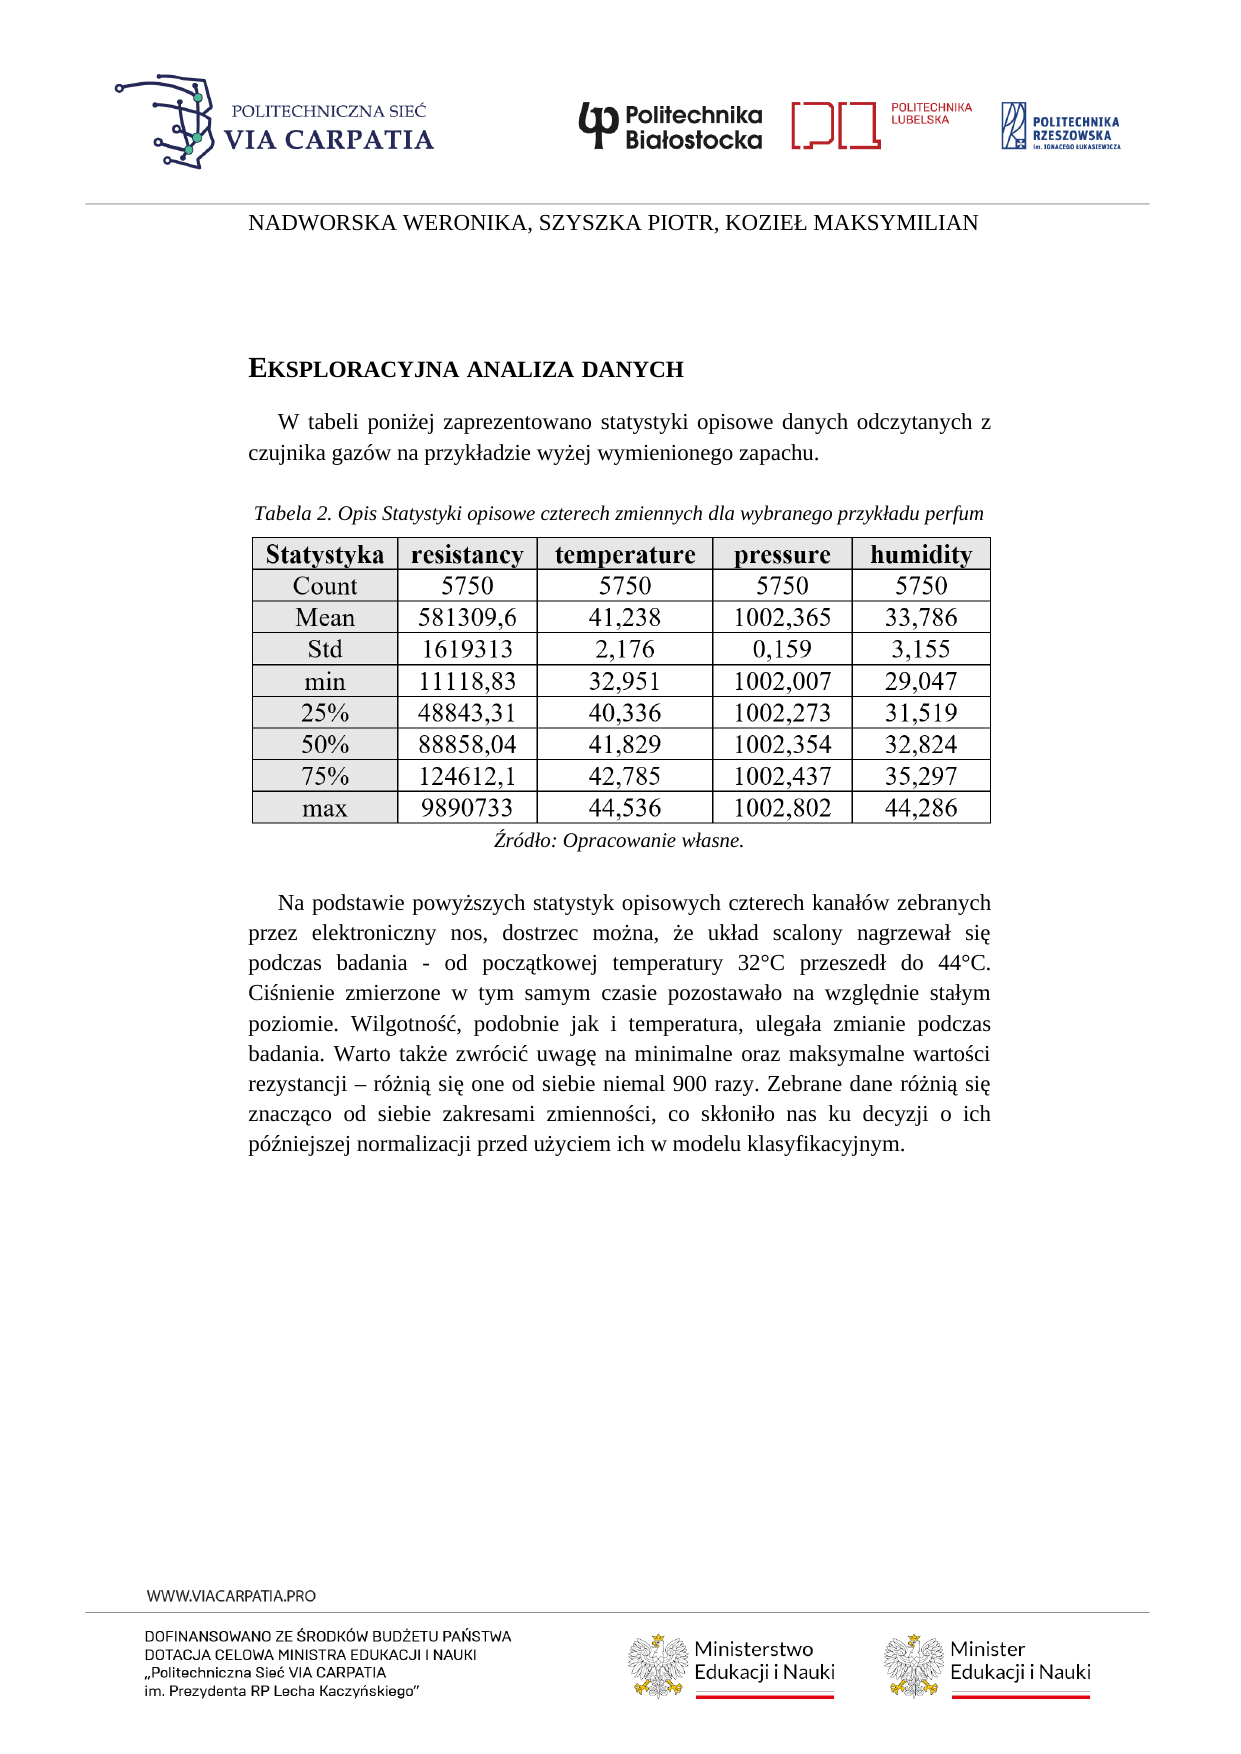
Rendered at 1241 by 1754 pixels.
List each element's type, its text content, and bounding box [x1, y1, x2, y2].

subtitle Eksploracyjna analiza danych [248, 350, 992, 383]
text W tabeli poniżej zaprezentowano statystyki opisowe danych odczytanych z czujnika gazów na przykładzie wyżej wymienionego zapachu. [248, 408, 992, 465]
text Źródło: Opracowanie własne. [248, 825, 992, 885]
picture [0, 2, 1237, 1754]
text Na podstawie powyższych statystyk opisowych czterech kanałów zebranych przez elektroniczny nos, dostrzec można, że układ scalony nagrzewał się podczas badania - od początkowej temperatury 32°C przeszedł do 44°C. Ciśnienie zmierzone w tym samym czasie pozostawało na względnie stałym poziomie. Wilgotność, podobnie jak i temperatura, ulegała zmianie podczas badania. Warto także zwrócić uwagę na minimalne oraz maksymalne wartości rezystancji – różnią się one od siebie niemal 900 razy. Zebrane dane różnią się znacząco od siebie zakresami zmienności, co skłoniło nas ku decyzji o ich późniejszej normalizacji przed użyciem ich w modelu klasyfikacyjnym. [248, 889, 992, 1157]
text Tabela 2. Opis Statystyki opisowe czterech zmiennych dla wybranego przykładu perfum [248, 501, 992, 525]
